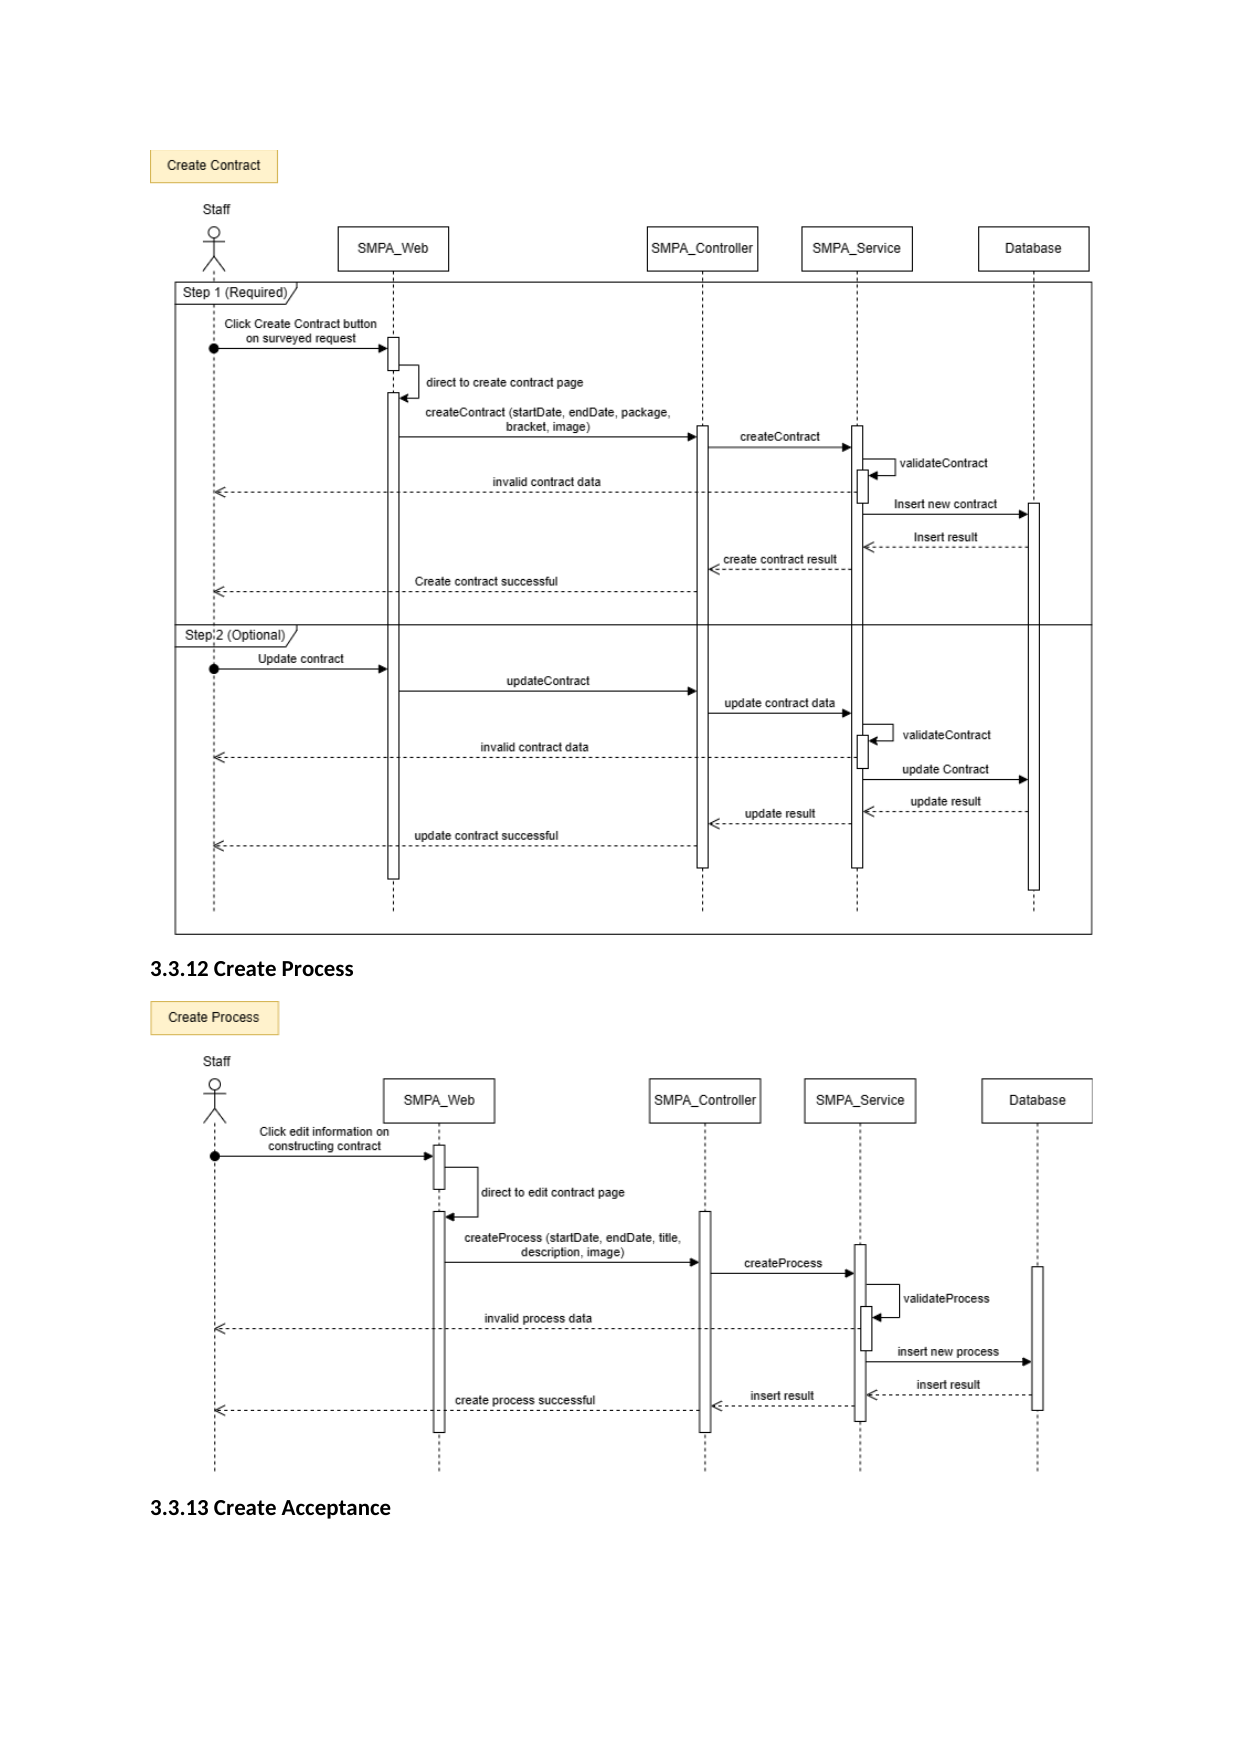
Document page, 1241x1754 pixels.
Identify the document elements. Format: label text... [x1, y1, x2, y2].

picture [150, 150, 1093, 936]
picture [150, 1001, 1093, 1474]
text 3.3.12 Create Process [150, 954, 1093, 982]
text 3.3.13 Create Acceptance [150, 1493, 1093, 1521]
